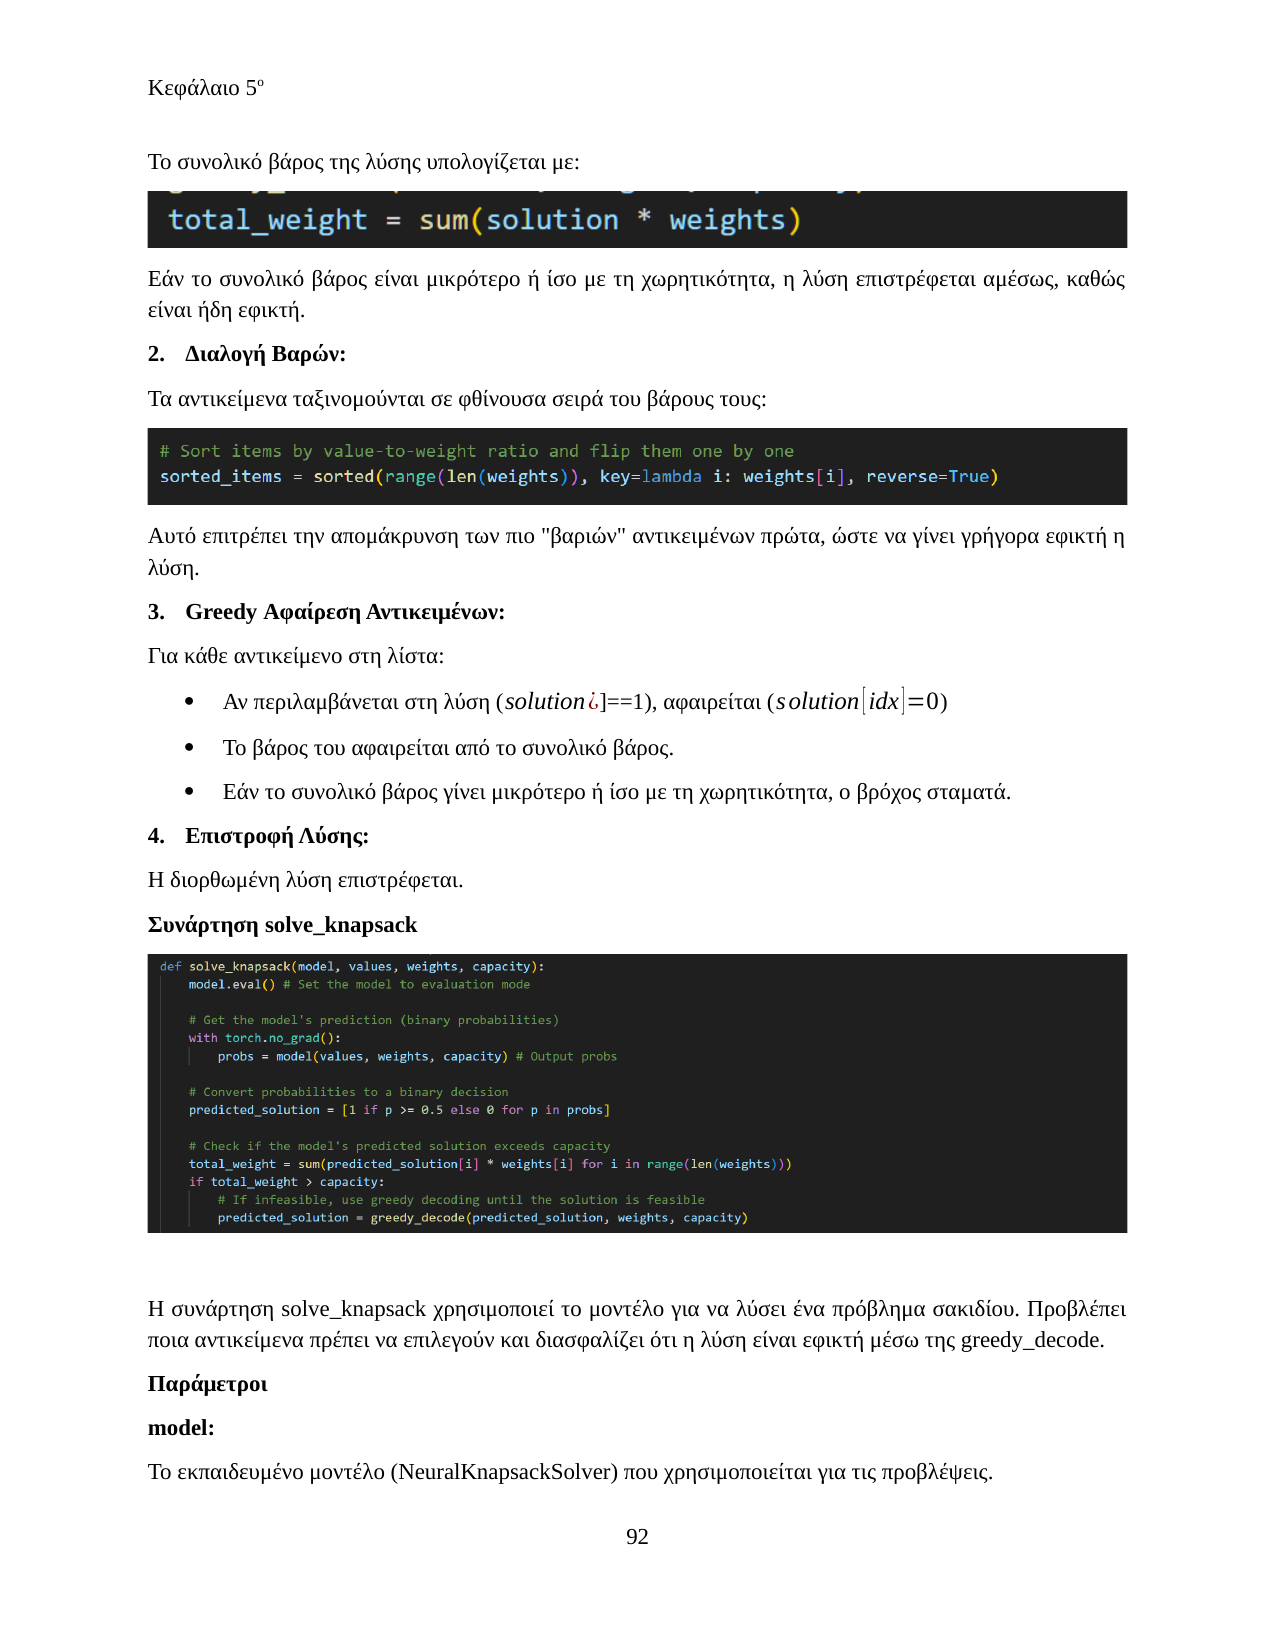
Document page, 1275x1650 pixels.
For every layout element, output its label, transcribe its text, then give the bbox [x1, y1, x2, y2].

text Εάν το συνολικό βάρος είναι μικρότερο ή ίσο με τη χωρητικότητα, η λύση επιστρέφεται αμέσως, καθώς είναι ήδη εφικτή. [148, 265, 1127, 323]
text Παράμετροι [148, 1370, 1127, 1397]
picture [147, 191, 1128, 248]
list Διαλογή Βαρών: [148, 341, 1127, 367]
text Αυτό επιτρέπει την απομάκρυνση των πιο "βαριών" αντικειμένων πρώτα, ώστε να γίνει γρήγορα εφικτή η λύση. [148, 522, 1127, 580]
text Για κάθε αντικείμενο στη λίστα: [148, 642, 1127, 668]
list Εάν το συνολικό βάρος γίνει μικρότερο ή ίσο με τη χωρητικότητα, ο βρόχος σταματά. [185, 778, 1127, 805]
text Συνάρτηση solve_knapsack [148, 911, 1127, 937]
text Τα αντικείμενα ταξινομούνται σε φθίνουσα σειρά του βάρους τους: [148, 384, 1127, 411]
list Επιστροφή Λύσης: [148, 822, 1127, 849]
text Η διορθωμένη λύση επιστρέφεται. [148, 867, 1127, 893]
text Το συνολικό βάρος της λύσης υπολογίζεται με: [148, 148, 1127, 174]
picture [147, 428, 1128, 505]
picture [147, 954, 1128, 1233]
list Greedy Αφαίρεση Αντικειμένων: [148, 598, 1127, 624]
text Το εκπαιδευμένο μοντέλο (NeuralKnapsackSolver) που χρησιμοποιείται για τις προβλέψεις. [148, 1458, 1127, 1485]
list Αν περιλαμβάνεται στη λύση (]==1), αφαιρείται () [185, 686, 1127, 717]
text Η συνάρτηση solve_knapsack χρησιμοποιεί το μοντέλο για να λύσει ένα πρόβλημα σακιδίου. Προβλέπει ποια αντικείμενα πρέπει να επιλεγούν και διασφαλίζει ότι η λύση είναι εφικτή μέσω της greedy_decode. [148, 1294, 1127, 1352]
text model: [148, 1414, 1127, 1441]
list Το βάρος του αφαιρείται από το συνολικό βάρος. [185, 734, 1127, 761]
